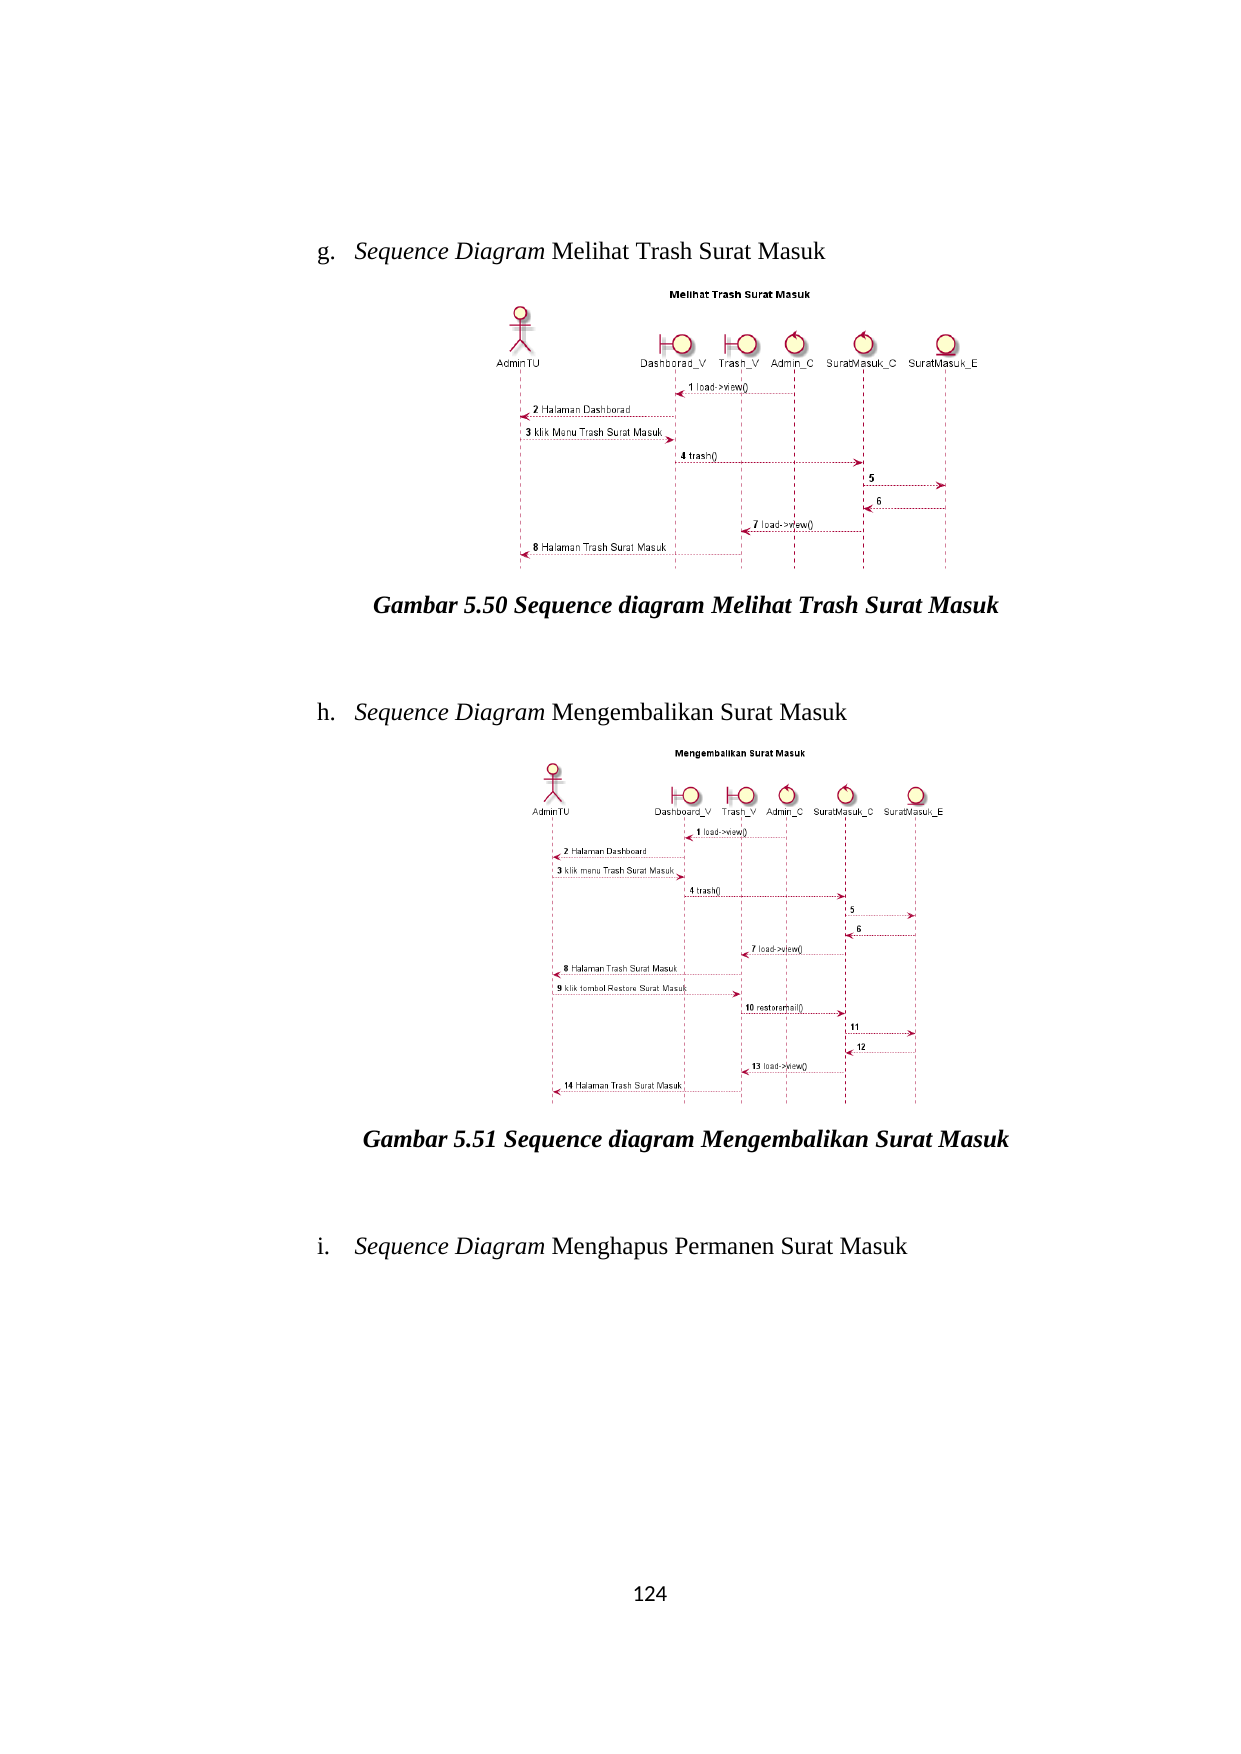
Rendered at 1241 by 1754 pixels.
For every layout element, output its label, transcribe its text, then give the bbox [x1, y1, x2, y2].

list Sequence Diagram Menghapus Permanen Surat Masuk [317, 1231, 1063, 1259]
text Gambar 5.50 Sequence diagram Melihat Trash Surat Masuk [311, 590, 1063, 619]
list Sequence Diagram Mengembalikan Surat Masuk [317, 697, 1063, 726]
list Sequence Diagram Melihat Trash Surat Masuk [317, 236, 1063, 265]
text Gambar 5.51 Sequence diagram Mengembalikan Surat Masuk [311, 1124, 1063, 1152]
picture [527, 740, 950, 1110]
picture [490, 279, 986, 576]
